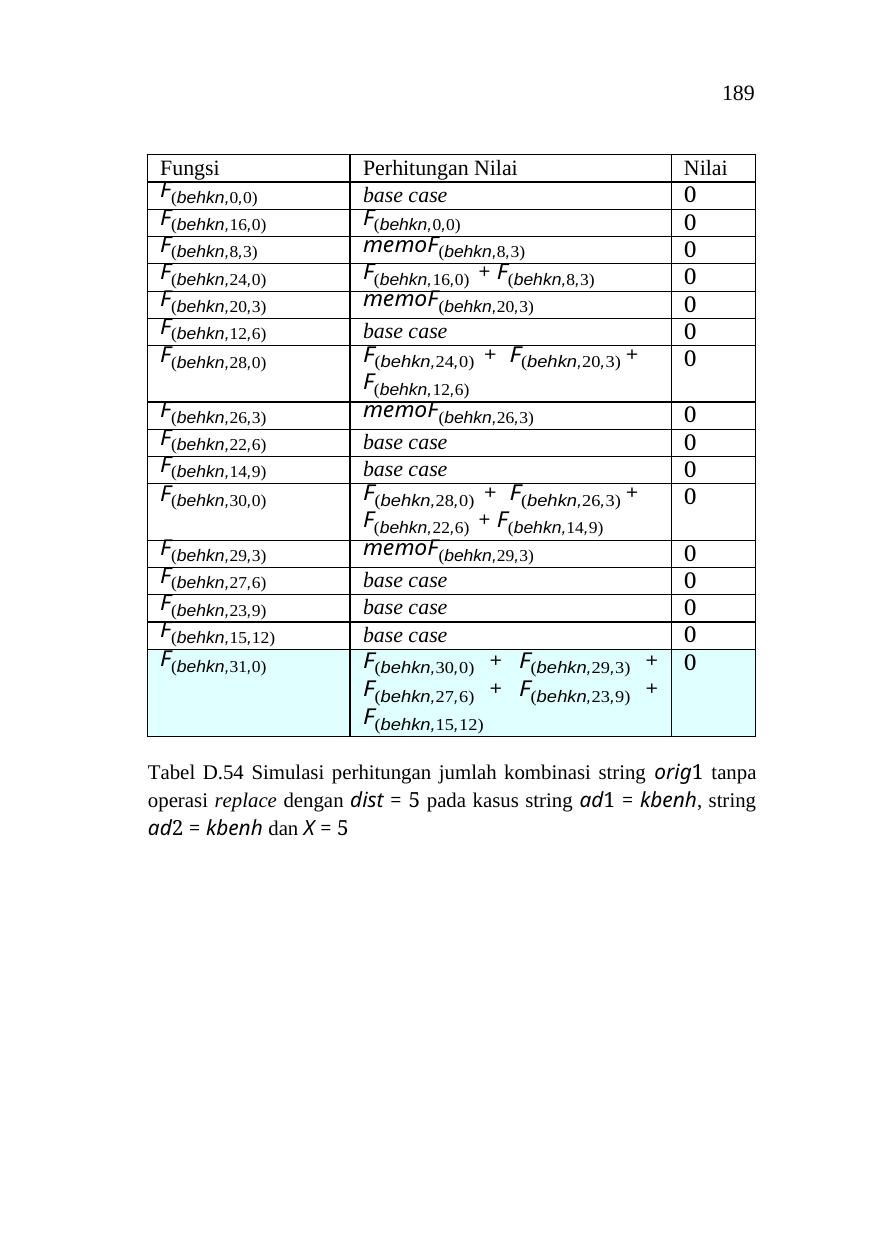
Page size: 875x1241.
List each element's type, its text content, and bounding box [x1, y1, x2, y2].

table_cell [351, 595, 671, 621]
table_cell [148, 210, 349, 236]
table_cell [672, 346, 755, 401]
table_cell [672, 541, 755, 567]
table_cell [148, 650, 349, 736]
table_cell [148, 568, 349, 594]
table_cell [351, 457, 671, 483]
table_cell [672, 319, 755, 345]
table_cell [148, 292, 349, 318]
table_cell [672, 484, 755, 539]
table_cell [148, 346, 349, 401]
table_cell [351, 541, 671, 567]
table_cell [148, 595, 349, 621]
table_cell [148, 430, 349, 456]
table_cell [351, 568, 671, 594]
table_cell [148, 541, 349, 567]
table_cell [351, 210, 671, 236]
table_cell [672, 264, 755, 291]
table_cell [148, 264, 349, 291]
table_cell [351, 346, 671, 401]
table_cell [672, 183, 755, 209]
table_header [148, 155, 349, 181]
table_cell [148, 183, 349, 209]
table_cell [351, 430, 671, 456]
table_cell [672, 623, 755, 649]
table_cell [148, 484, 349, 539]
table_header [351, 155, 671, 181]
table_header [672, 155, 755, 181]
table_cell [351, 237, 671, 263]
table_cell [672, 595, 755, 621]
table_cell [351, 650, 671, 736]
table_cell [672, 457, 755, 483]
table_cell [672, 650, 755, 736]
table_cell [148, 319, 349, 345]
text Tabel D.54 Simulasi perhitungan jumlah kombinasi string orig1 tanpa operasi replace dengan dist = 5 pada kasus string ad1 = kbenh, string ad2 = kbenh dan X = 5 [148, 757, 756, 841]
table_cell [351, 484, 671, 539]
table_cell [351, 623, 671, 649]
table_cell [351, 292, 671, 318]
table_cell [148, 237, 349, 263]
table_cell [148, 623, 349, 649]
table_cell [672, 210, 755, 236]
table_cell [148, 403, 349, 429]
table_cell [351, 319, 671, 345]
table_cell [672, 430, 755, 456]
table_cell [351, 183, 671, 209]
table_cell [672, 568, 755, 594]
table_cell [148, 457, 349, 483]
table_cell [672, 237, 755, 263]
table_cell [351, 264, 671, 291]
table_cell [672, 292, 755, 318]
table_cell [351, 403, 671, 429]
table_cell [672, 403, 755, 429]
